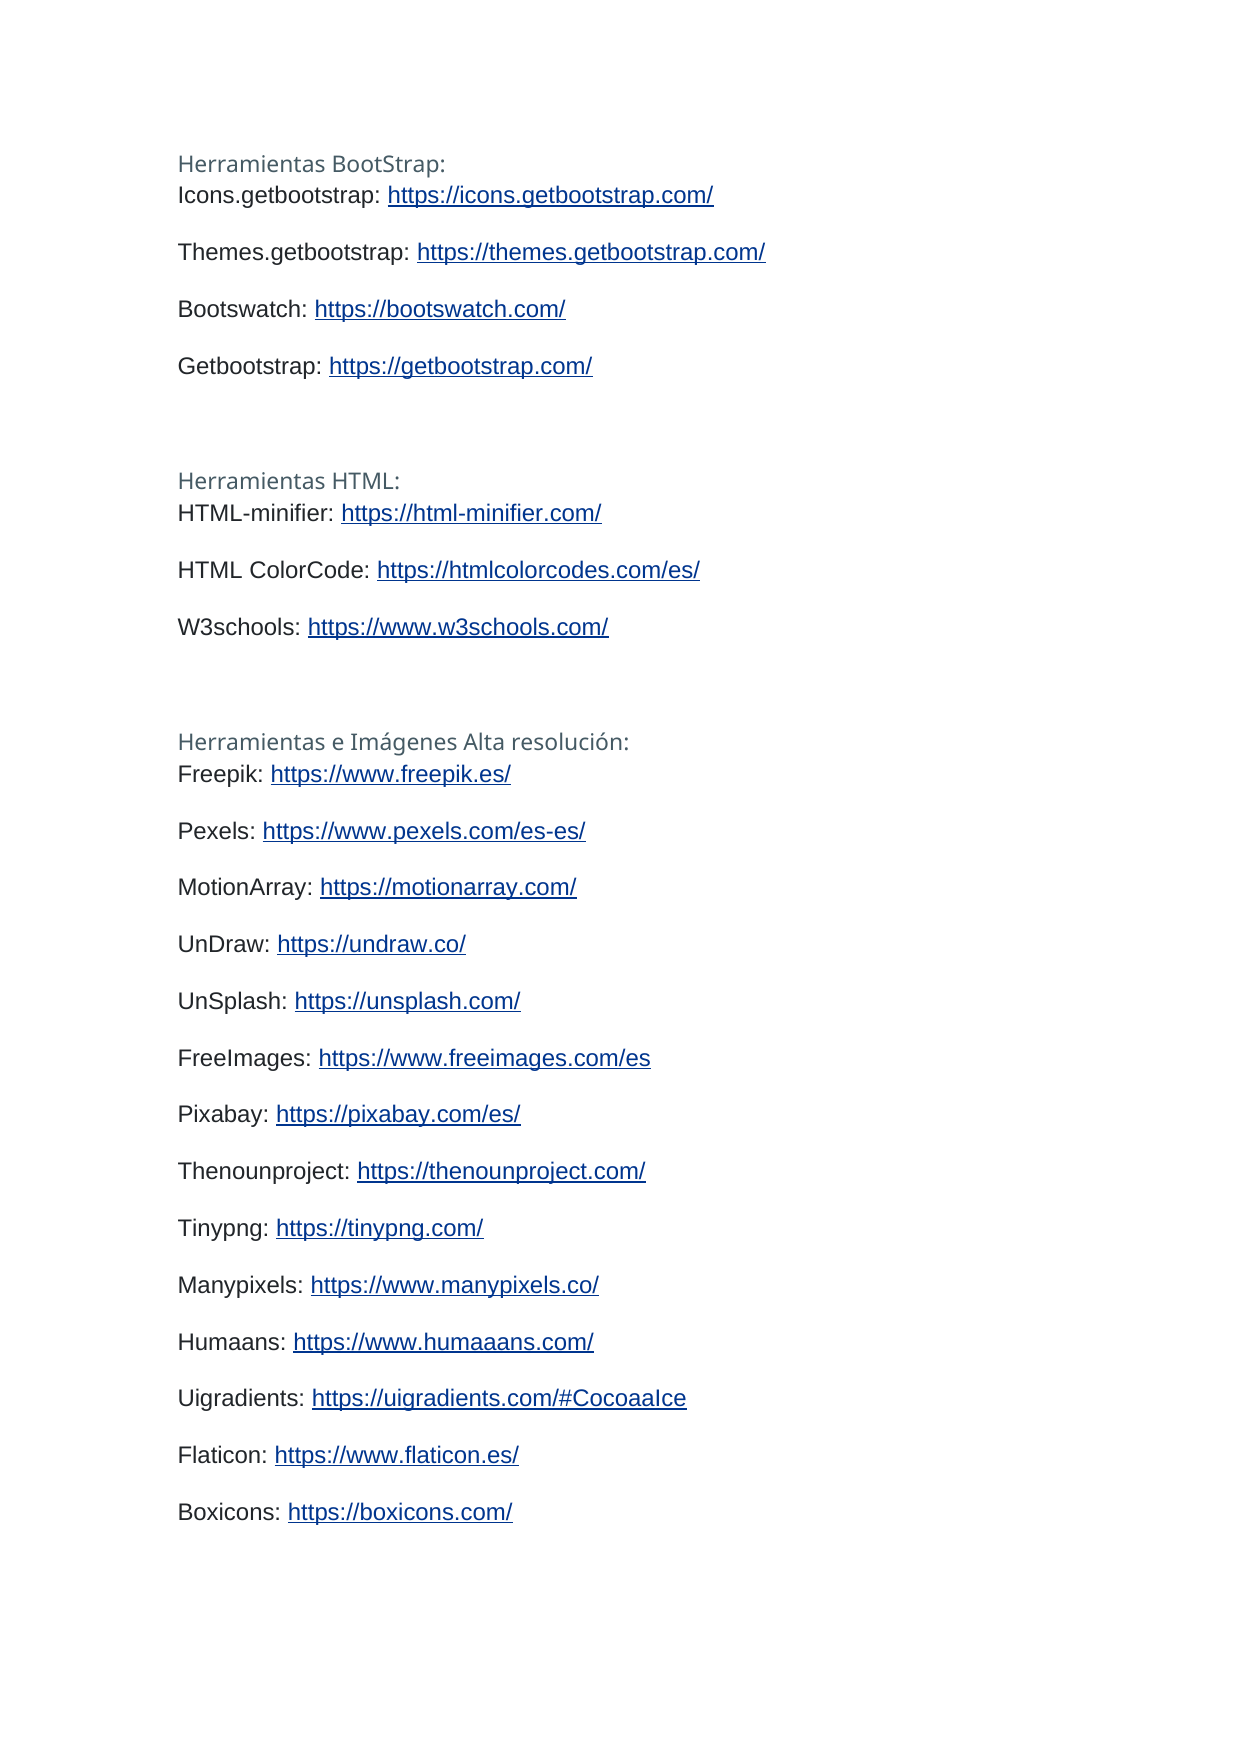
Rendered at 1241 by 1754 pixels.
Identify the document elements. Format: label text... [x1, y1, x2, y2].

text Flaticon: https://www.flaticon.es/ [177, 1441, 1063, 1469]
text UnSplash: https://unsplash.com/ [177, 987, 1063, 1014]
subtitle Herramientas BootStrap: [177, 148, 1063, 179]
text Bootswatch: https://bootswatch.com/ [177, 295, 1063, 322]
text Themes.getbootstrap: https://themes.getbootstrap.com/ [177, 238, 1063, 266]
text UnDraw: https://undraw.co/ [177, 930, 1063, 958]
text Boxicons: https://boxicons.com/ [177, 1498, 1063, 1525]
text MotionArray: https://motionarray.com/ [177, 873, 1063, 901]
subtitle Herramientas e Imágenes Alta resolución: [177, 726, 1063, 757]
text HTML-minifier: https://html-minifier.com/ [177, 499, 1063, 527]
text Icons.getbootstrap: https://icons.getbootstrap.com/ [177, 181, 1063, 209]
text FreeImages: https://www.freeimages.com/es [177, 1044, 1063, 1071]
text W3schools: https://www.w3schools.com/ [177, 612, 1063, 640]
text Thenounproject: https://thenounproject.com/ [177, 1157, 1063, 1185]
text Getbootstrap: https://getbootstrap.com/ [177, 352, 1063, 379]
subtitle Herramientas HTML: [177, 465, 1063, 496]
text Uigradients: https://uigradients.com/#CocoaaIce [177, 1384, 1063, 1412]
text Pexels: https://www.pexels.com/es-es/ [177, 817, 1063, 844]
text Pixabay: https://pixabay.com/es/ [177, 1100, 1063, 1128]
text HTML ColorCode: https://htmlcolorcodes.com/es/ [177, 556, 1063, 583]
text Freepik: https://www.freepik.es/ [177, 760, 1063, 787]
text Humaans: https://www.humaaans.com/ [177, 1327, 1063, 1355]
text Manypixels: https://www.manypixels.co/ [177, 1271, 1063, 1298]
text Tinypng: https://tinypng.com/ [177, 1214, 1063, 1242]
